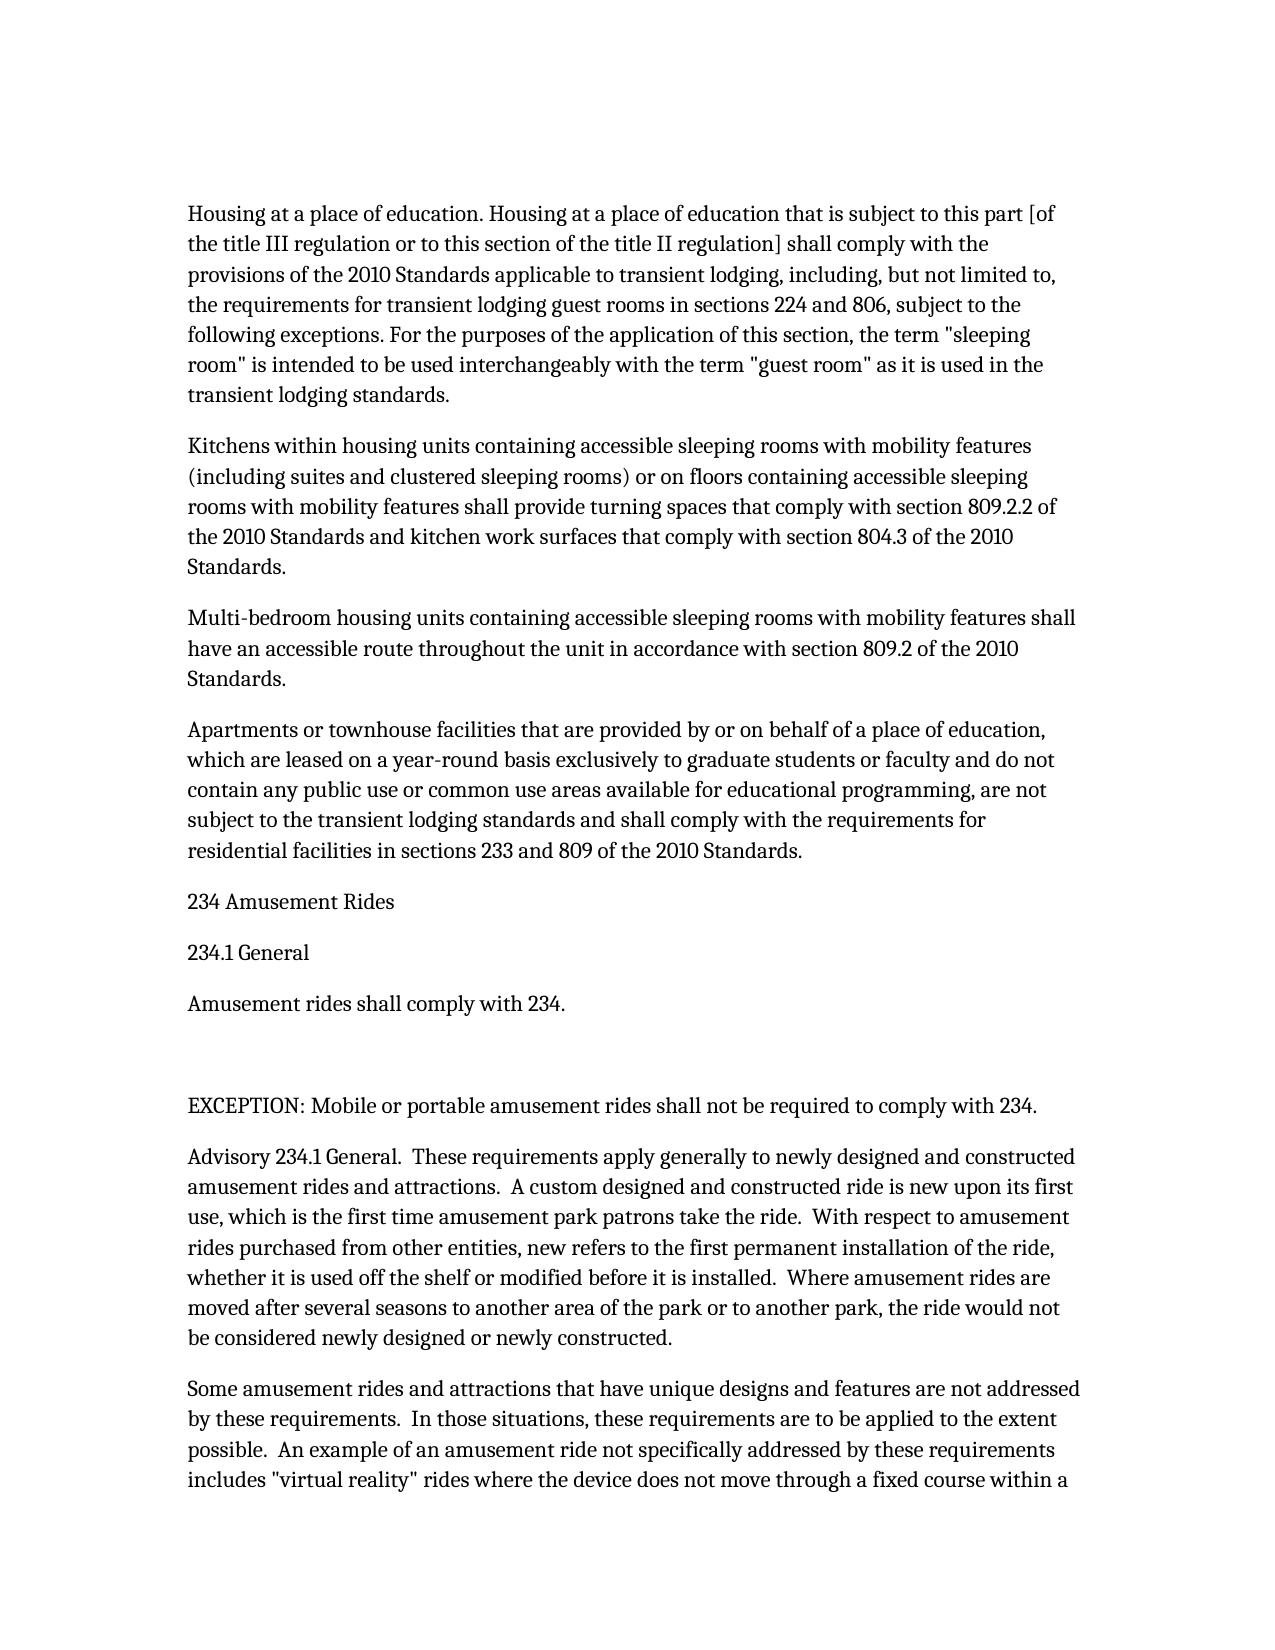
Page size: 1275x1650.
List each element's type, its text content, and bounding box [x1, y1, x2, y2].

text EXCEPTION: Mobile or portable amusement rides shall not be required to comply with 234. [187, 1093, 1087, 1119]
text Apartments or townhouse facilities that are provided by or on behalf of a place of education, which are leased on a year-round basis exclusively to graduate students or faculty and do not contain any public use or common use areas available for educational programming, are not subject to the transient lodging standards and shall comply with the requirements for residential facilities in sections 233 and 809 of the 2010 Standards. [187, 717, 1087, 864]
text Kitchens within housing units containing accessible sleeping rooms with mobility features (including suites and clustered sleeping rooms) or on floors containing accessible sleeping rooms with mobility features shall provide turning spaces that comply with section 809.2.2 of the 2010 Standards and kitchen work surfaces that comply with section 804.3 of the 2010 Standards. [187, 433, 1087, 581]
text 234 Amusement Rides [187, 888, 1087, 915]
text Housing at a place of education. Housing at a place of education that is subject to this part [of the title III regulation or to this section of the title II regulation] shall comply with the provisions of the 2010 Standards applicable to transient lodging, including, but not limited to, the requirements for transient lodging guest rooms in sections 224 and 806, subject to the following exceptions. For the purposes of the application of this section, the term "sleeping room" is intended to be used interchangeably with the term "guest room" as it is used in the transient lodging standards. [187, 201, 1087, 409]
text Multi-bedroom housing units containing accessible sleeping rooms with mobility features shall have an accessible route throughout the unit in accordance with section 809.2 of the 2010 Standards. [187, 605, 1087, 692]
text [187, 1376, 1087, 1493]
text 234.1 General [187, 939, 1087, 966]
text Advisory 234.1 General. These requirements apply generally to newly designed and constructed amusement rides and attractions. A custom designed and constructed ride is new upon its first use, which is the first time amusement park patrons take the ride. With respect to amusement rides purchased from other entities, new refers to the first permanent installation of the ride, whether it is used off the shelf or modified before it is installed. Where amusement rides are moved after several seasons to another area of the park or to another park, the ride would not be considered newly designed or newly constructed. [187, 1144, 1087, 1351]
text Amusement rides shall comply with 234. [187, 991, 1087, 1017]
